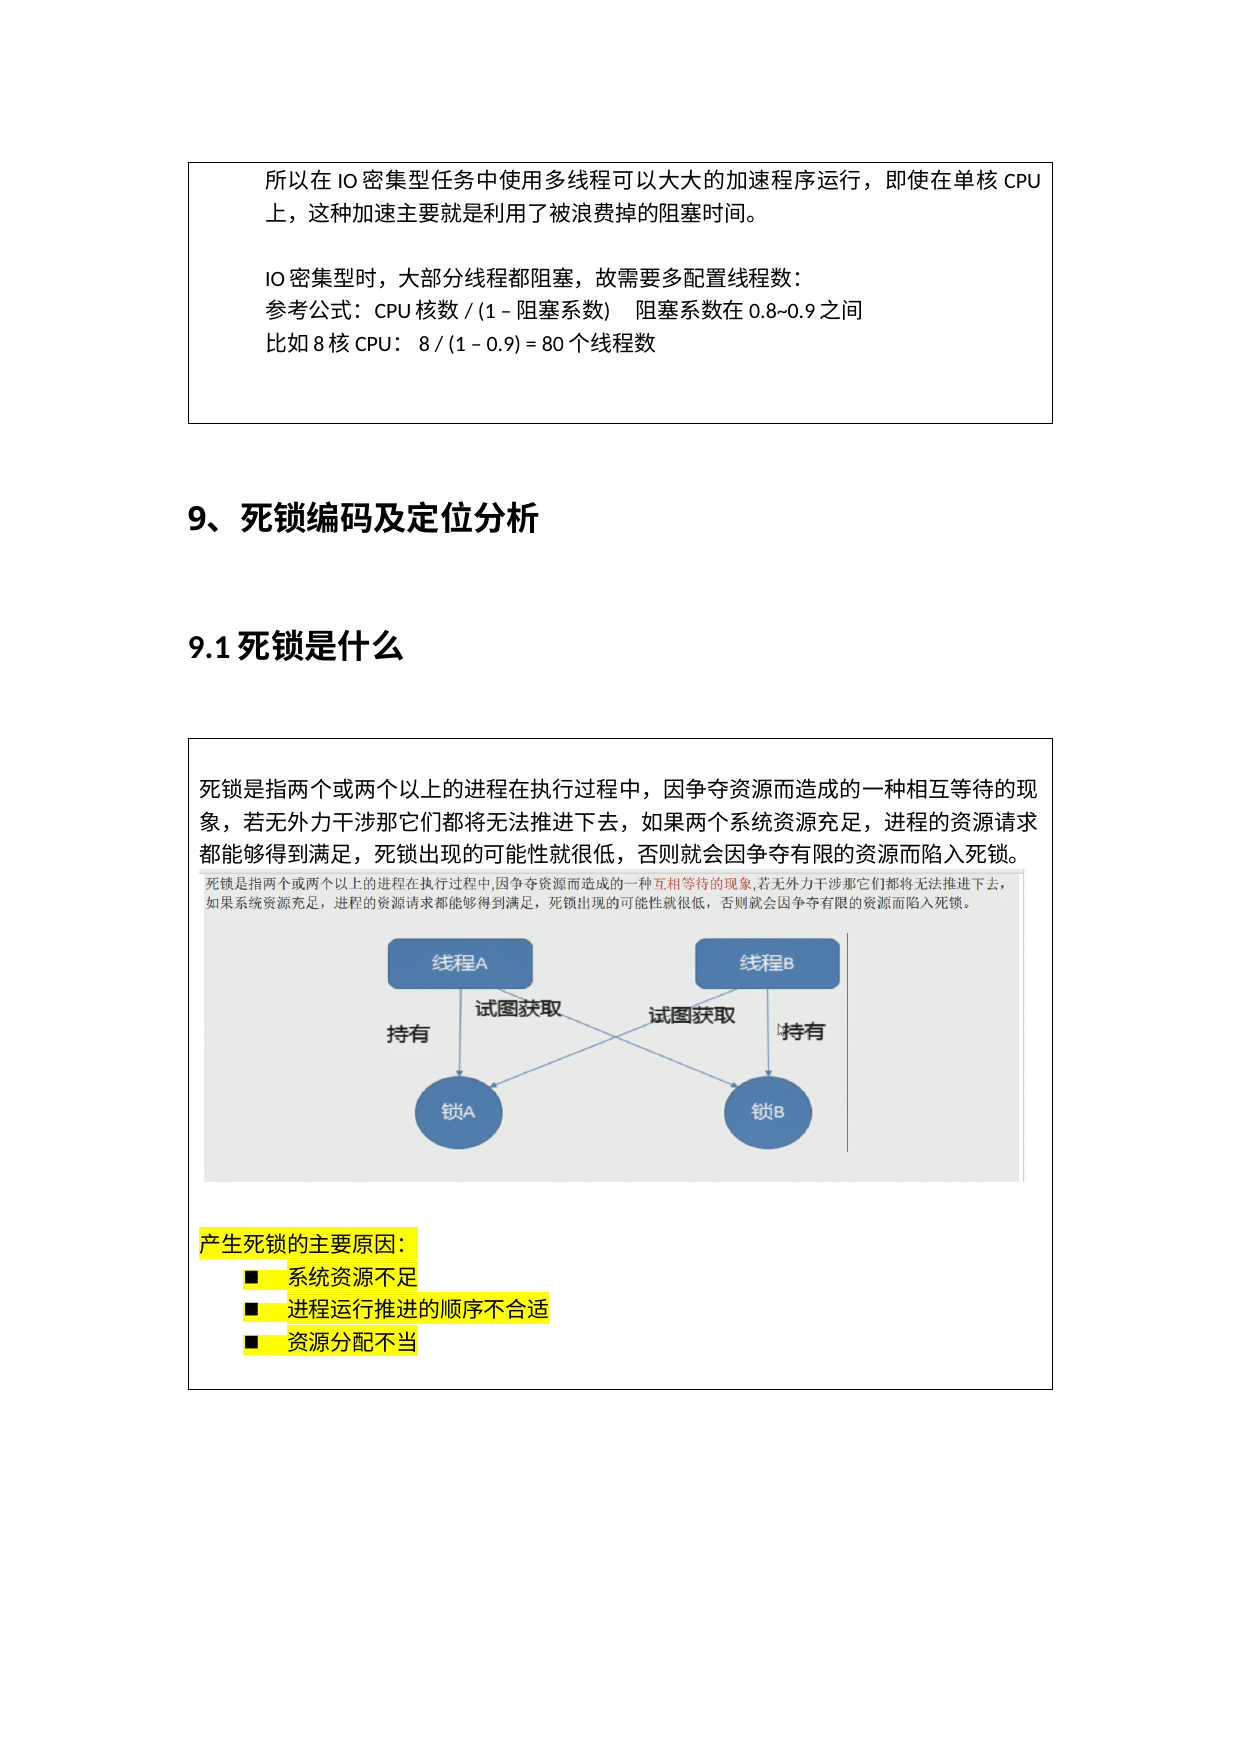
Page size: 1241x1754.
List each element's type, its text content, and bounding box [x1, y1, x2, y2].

subtitle 9.1 死锁是什么 [187, 611, 1053, 676]
table_header 死锁是指两个或两个以上的进程在执行过程中，因争夺资源而造成的一种相互等待的现象，若无外力干涉那它们都将无法推进下去，如果两个系统资源充足，进程的资源请求都能够得到满足，死锁出现的可能性就很低，否则就会因争夺有限的资源而陷入死锁。 产生死锁的主要原因： 系统资源不足 进程运行推进的顺序不合适 资源分配不当 [189, 739, 1052, 1389]
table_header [189, 163, 1052, 423]
picture [199, 869, 1027, 1182]
subtitle 9、死锁编码及定位分析 [187, 484, 1053, 549]
